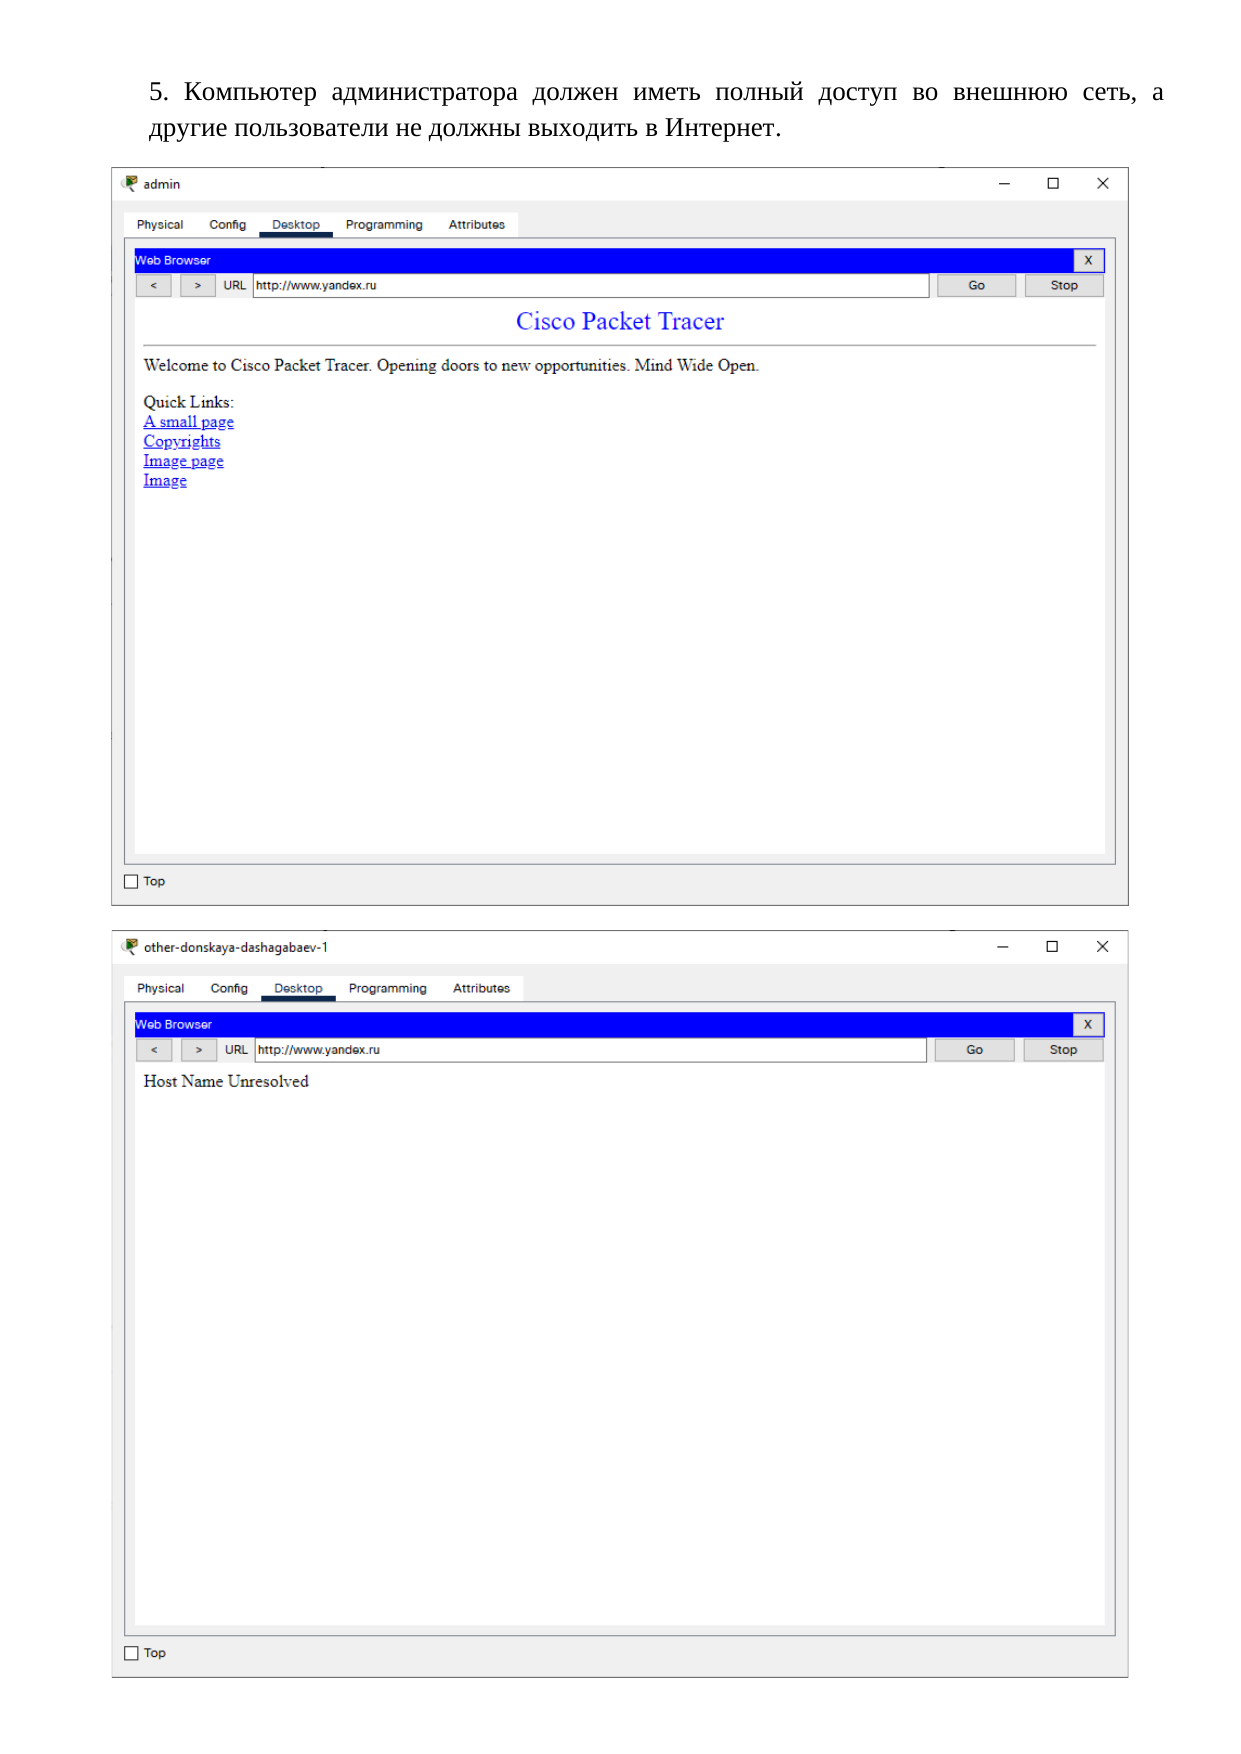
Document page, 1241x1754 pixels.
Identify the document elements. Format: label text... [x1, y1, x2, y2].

picture [111, 167, 1129, 906]
text 5. Компьютер администратора должен иметь полный доступ во внешнюю сеть, а другие пользователи не должны выходить в Интернет. [149, 75, 1165, 142]
picture [111, 930, 1129, 1678]
